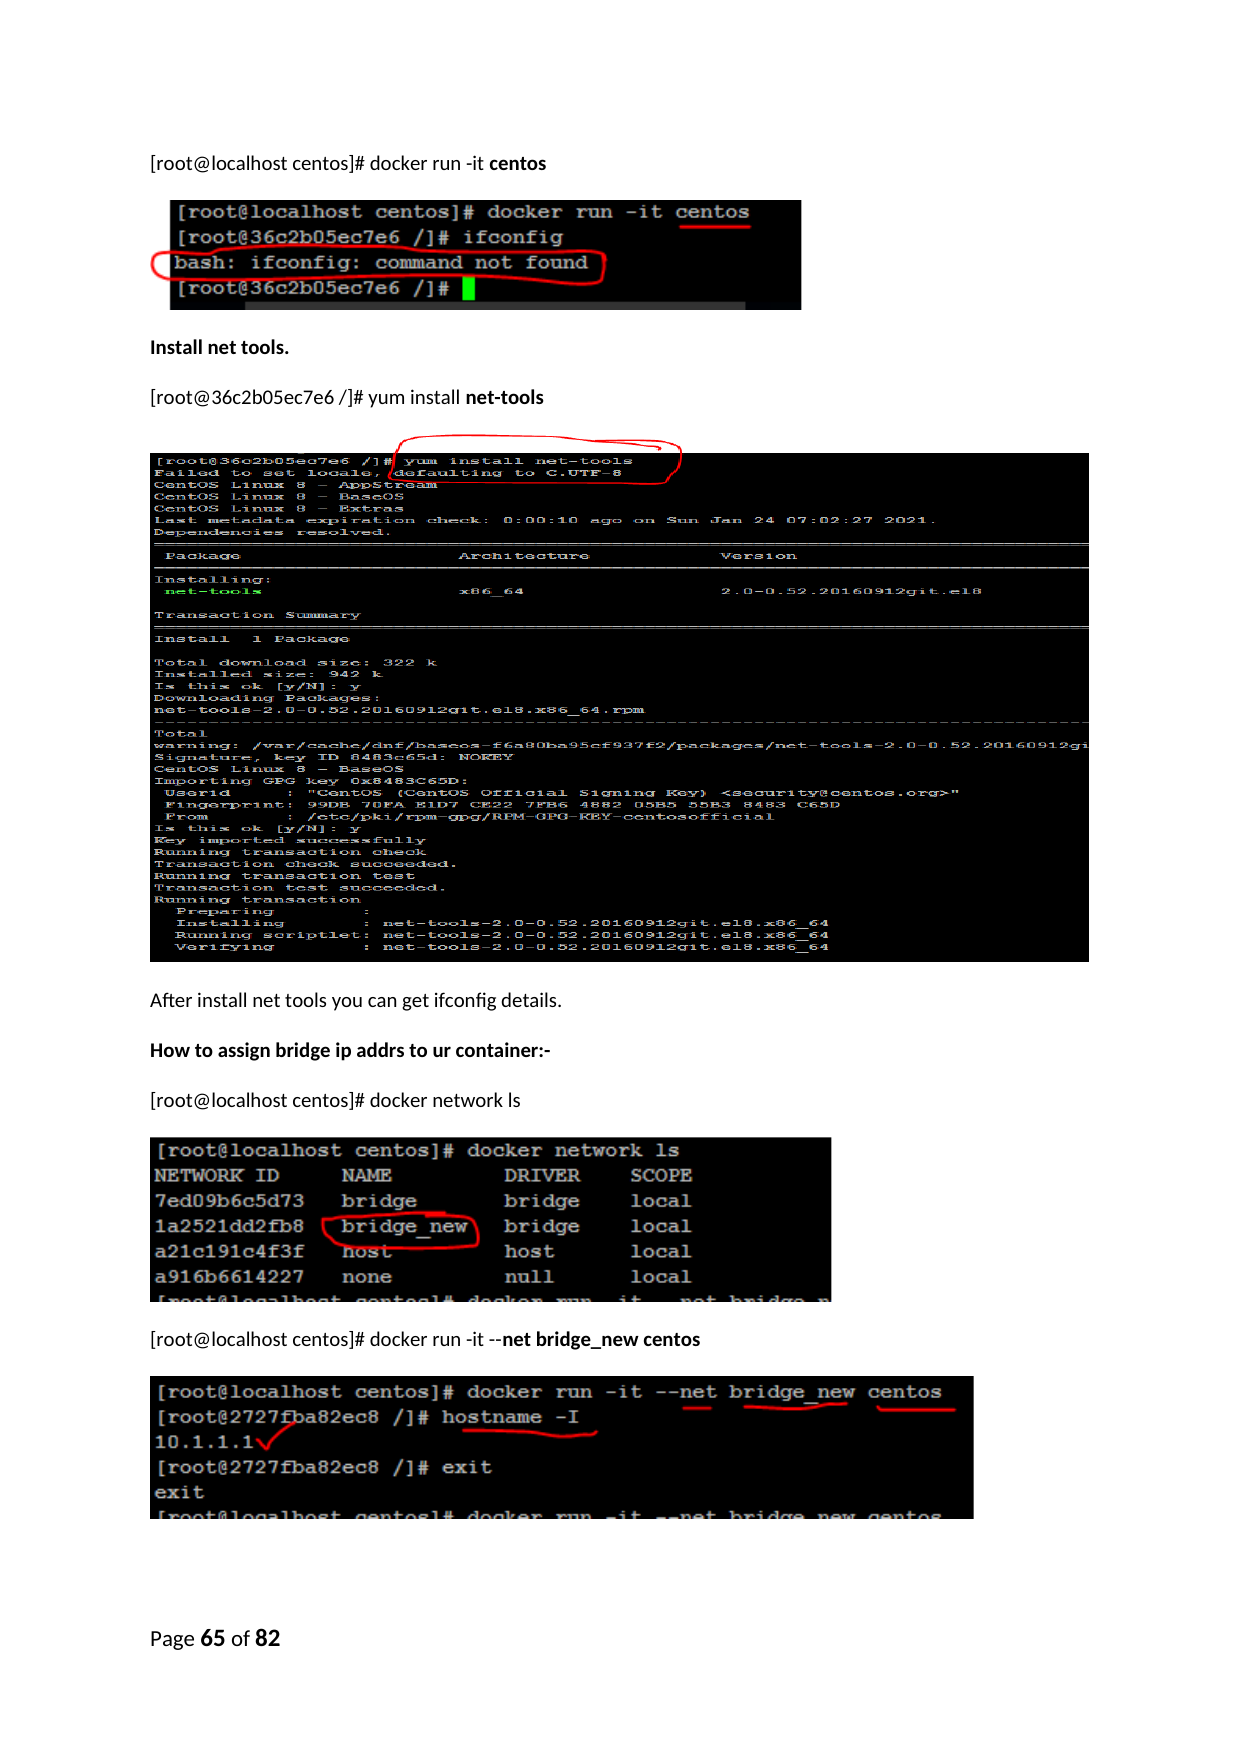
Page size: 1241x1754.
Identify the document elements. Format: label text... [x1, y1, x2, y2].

text How to assign bridge ip addrs to ur container:- [150, 1037, 1090, 1062]
picture [150, 434, 1089, 962]
text [root@localhost centos]# docker run -it centos [150, 150, 1090, 175]
text [root@localhost centos]# docker network ls [150, 1087, 1090, 1112]
picture [150, 200, 802, 310]
text After install net tools you can get ifconfig details. [150, 987, 1090, 1012]
text Install net tools. [150, 334, 1090, 359]
text [root@localhost centos]# docker run -it --net bridge_new centos [150, 1326, 1090, 1352]
picture [150, 1136, 832, 1302]
text [root@36c2b05ec7e6 /]# yum install net-tools [150, 384, 1090, 409]
picture [150, 1376, 974, 1519]
